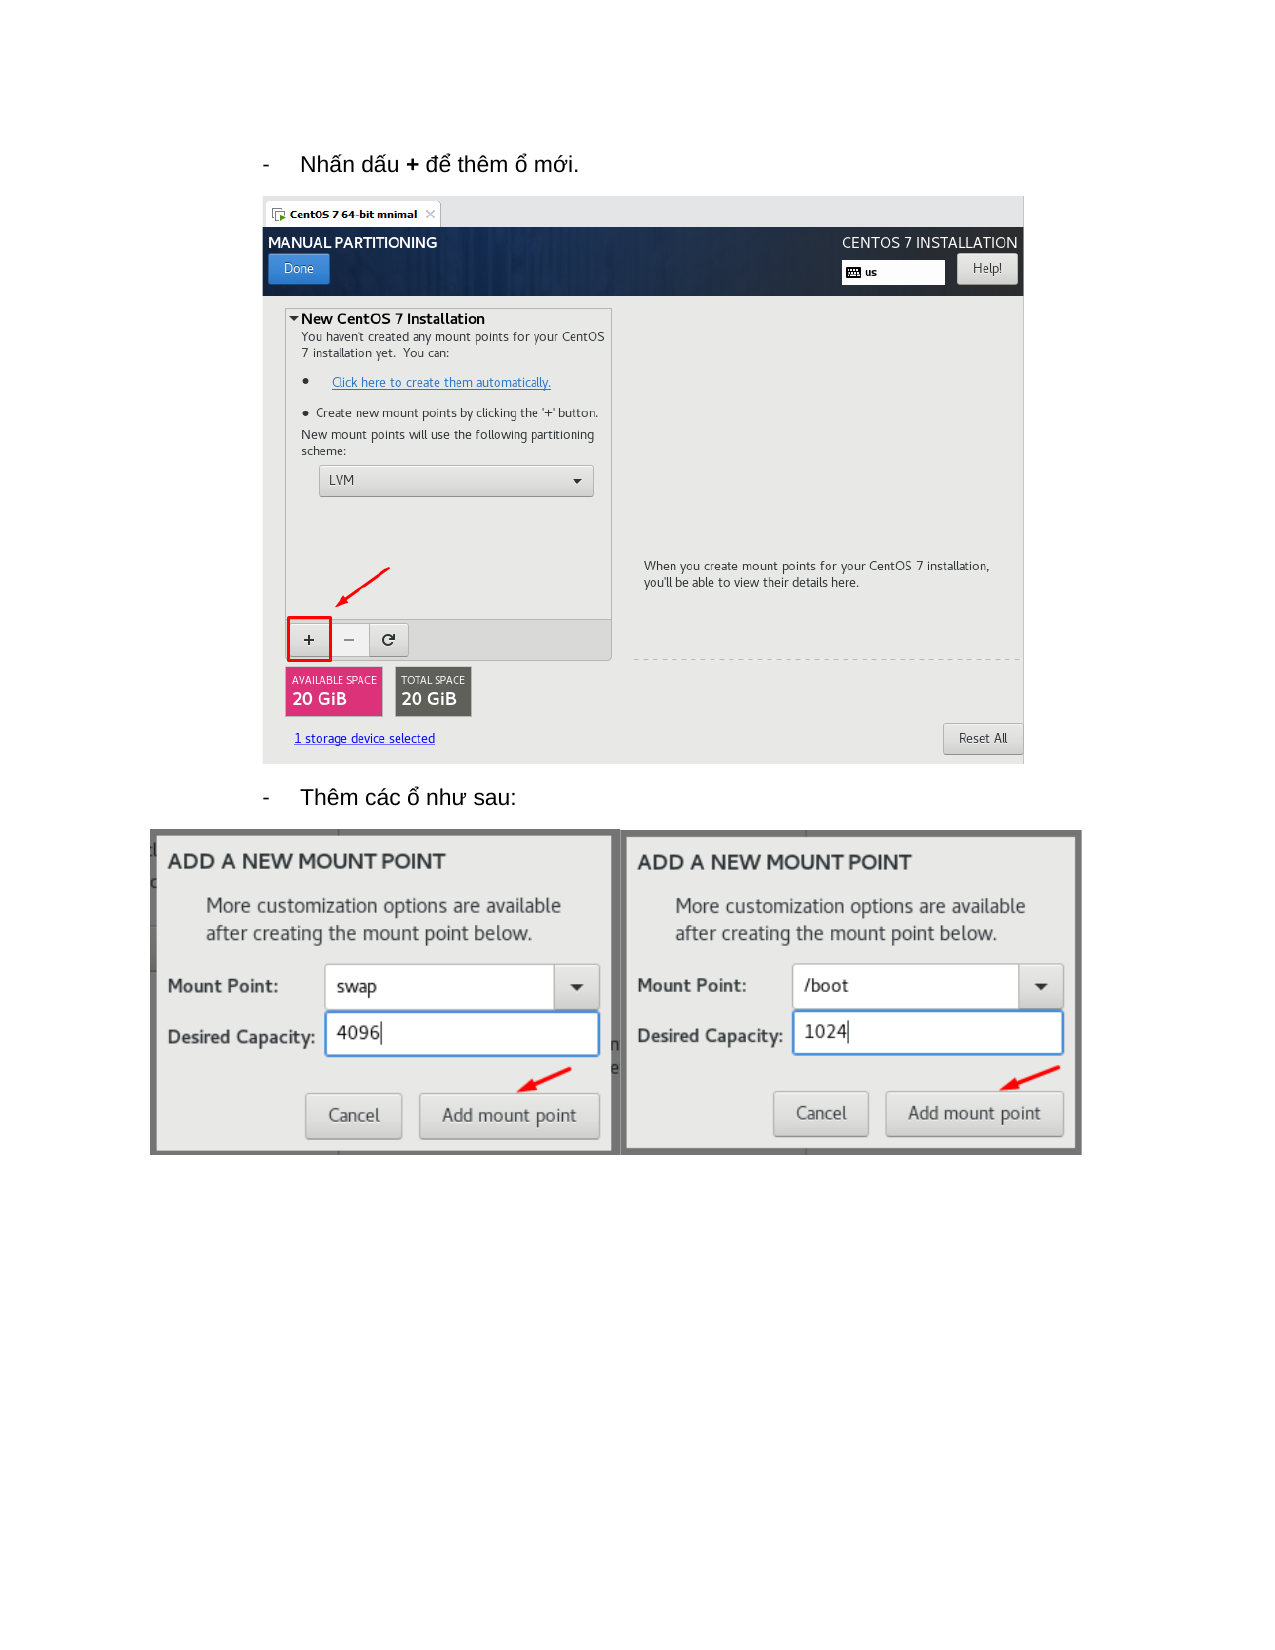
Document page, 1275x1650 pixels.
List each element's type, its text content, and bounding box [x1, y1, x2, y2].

picture [150, 829, 1082, 1155]
list Nhấn dấu + để thêm ổ mới. [262, 150, 1125, 178]
list Thêm các ổ như sau: [262, 783, 1125, 811]
picture [262, 196, 1024, 764]
